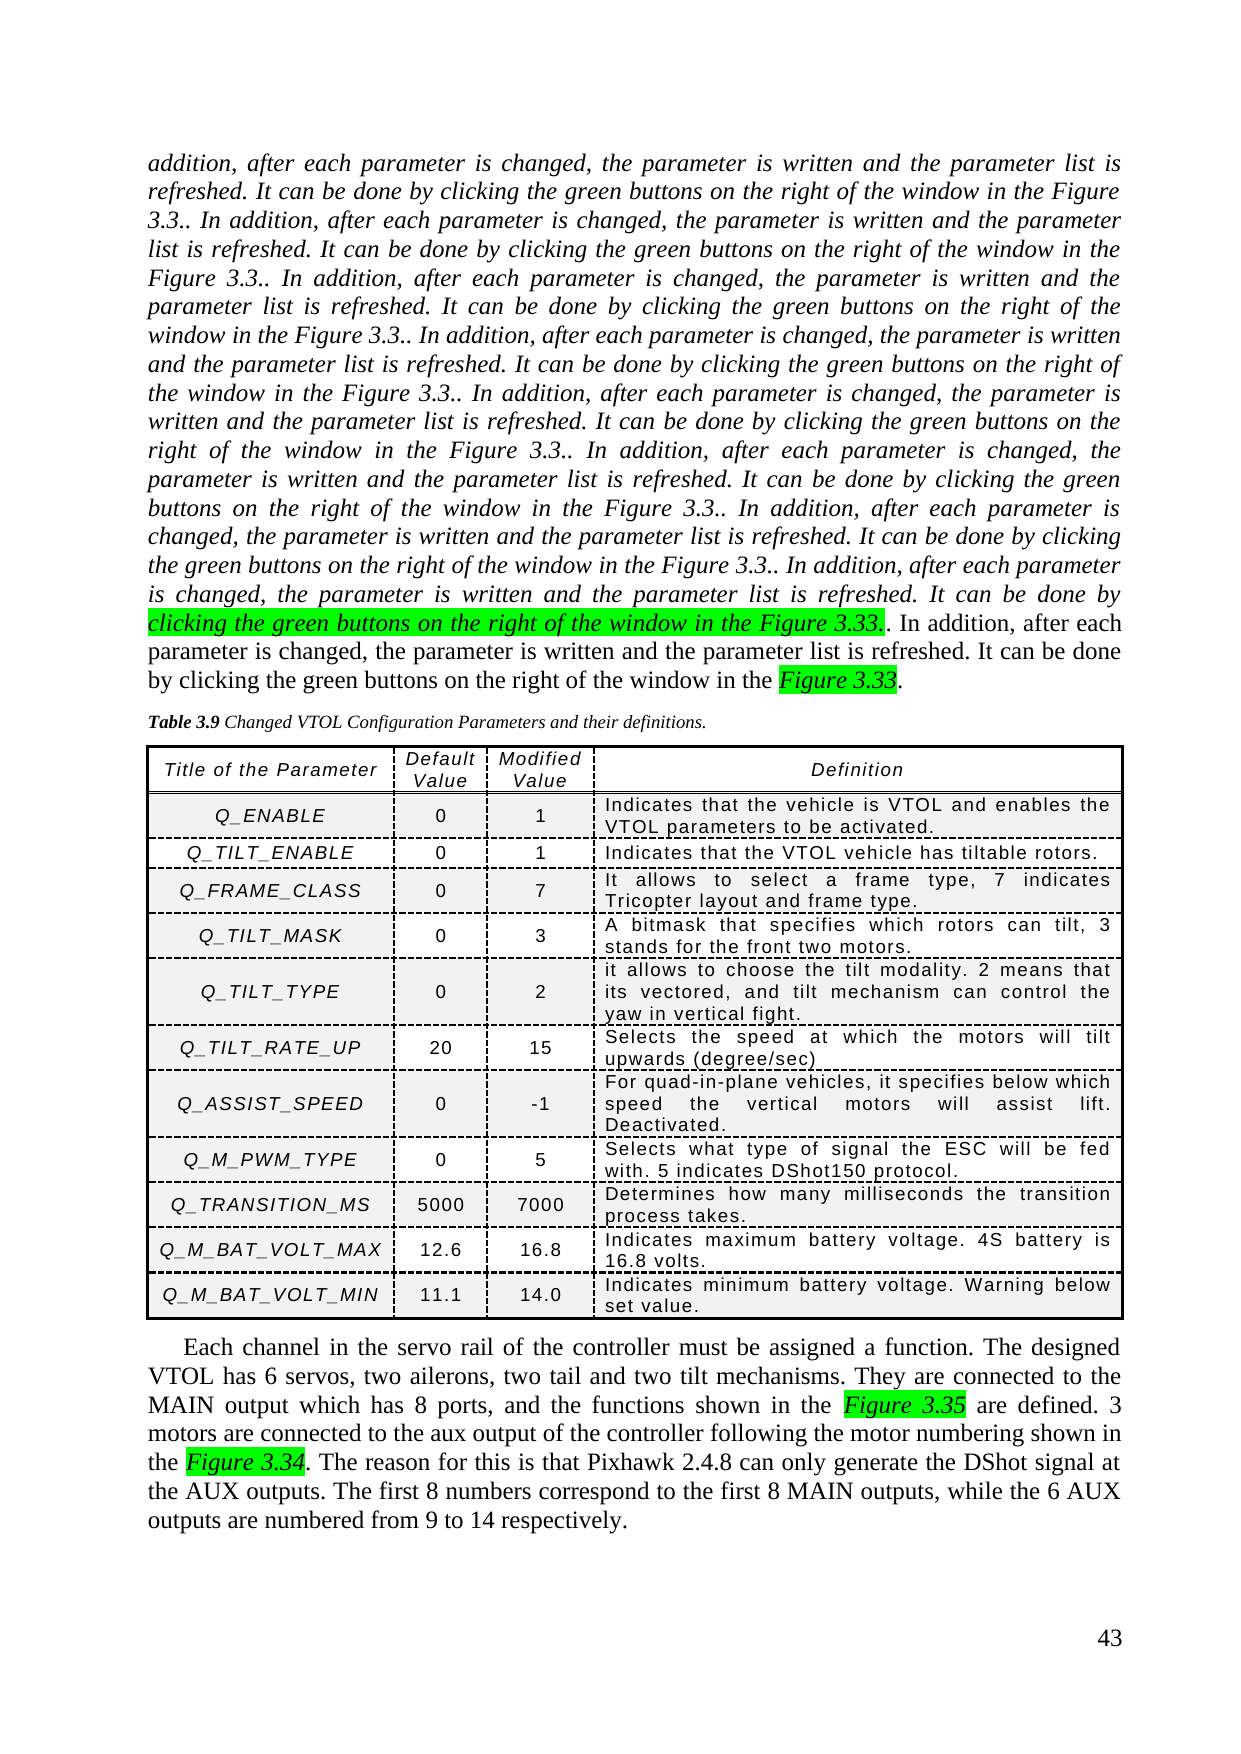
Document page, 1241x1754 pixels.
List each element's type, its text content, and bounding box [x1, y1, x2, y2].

table_cell Q_TILT_MASK [149, 912, 394, 957]
table_cell 2 [487, 957, 593, 1024]
table_cell 0 [394, 867, 487, 912]
table_cell 7 [487, 867, 593, 912]
table_cell It allows to select a frame type, 7 indicates Tricopter layout and frame type. [594, 867, 1121, 912]
table_cell Indicates that the VTOL vehicle has tiltable rotors. [594, 837, 1121, 867]
table_cell 0 [394, 912, 487, 957]
table_cell 3 [487, 912, 593, 957]
table_cell Q_ASSIST_SPEED [149, 1069, 394, 1136]
table_cell 5000 [394, 1181, 487, 1226]
table_cell Q_FRAME_CLASS [149, 867, 394, 912]
table_cell it allows to choose the tilt modality. 2 means that its vectored, and tilt mechanism can control the yaw in vertical fight. [594, 957, 1121, 1024]
table_cell 5 [487, 1136, 593, 1181]
table_cell Q_M_BAT_VOLT_MIN [149, 1271, 394, 1317]
table_cell 15 [487, 1024, 593, 1069]
table_header Modified Value [487, 748, 593, 791]
table_cell A bitmask that specifies which rotors can tilt, 3 stands for the front two motors. [594, 912, 1121, 957]
table_cell 0 [394, 794, 487, 837]
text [148, 148, 1122, 694]
table_cell For quad-in-plane vehicles, it specifies below which speed the vertical motors will assist lift. Deactivated. [594, 1069, 1121, 1136]
table_cell 0 [394, 957, 487, 1024]
table_cell 20 [394, 1024, 487, 1069]
table_header Default Value [394, 748, 487, 791]
table_cell 16.8 [487, 1226, 593, 1271]
table_cell 1 [487, 837, 593, 867]
table_cell 0 [394, 1136, 487, 1181]
table_cell Selects what type of signal the ESC will be fed with. 5 indicates DShot150 protocol. [594, 1136, 1121, 1181]
table_cell Indicates minimum battery voltage. Warning below set value. [594, 1271, 1121, 1317]
table_cell Indicates that the vehicle is VTOL and enables the VTOL parameters to be activated. [594, 794, 1121, 837]
table_cell 0 [394, 837, 487, 867]
table_cell Q_M_BAT_VOLT_MAX [149, 1226, 394, 1271]
table_cell 7000 [487, 1181, 593, 1226]
table_cell Q_TILT_TYPE [149, 957, 394, 1024]
table_cell 14.0 [487, 1271, 593, 1317]
table_cell Q_M_PWM_TYPE [149, 1136, 394, 1181]
table_cell 11.1 [394, 1271, 487, 1317]
table_cell Q_TILT_ENABLE [149, 837, 394, 867]
table_cell Selects the speed at which the motors will tilt upwards (degree/sec) [594, 1024, 1121, 1069]
table_cell 1 [487, 794, 593, 837]
table_header Title of the Parameter [149, 748, 394, 791]
table_cell Q_TILT_RATE_UP [149, 1024, 394, 1069]
table_cell Q_ENABLE [149, 794, 394, 837]
table_cell Determines how many milliseconds the transition process takes. [594, 1181, 1121, 1226]
table_cell -1 [487, 1069, 593, 1136]
table_header Definition [594, 748, 1121, 791]
table_cell 0 [394, 1069, 487, 1136]
table_cell Indicates maximum battery voltage. 4S battery is 16.8 volts. [594, 1226, 1121, 1271]
table_cell 12.6 [394, 1226, 487, 1271]
table_cell Q_TRANSITION_MS [149, 1181, 394, 1226]
